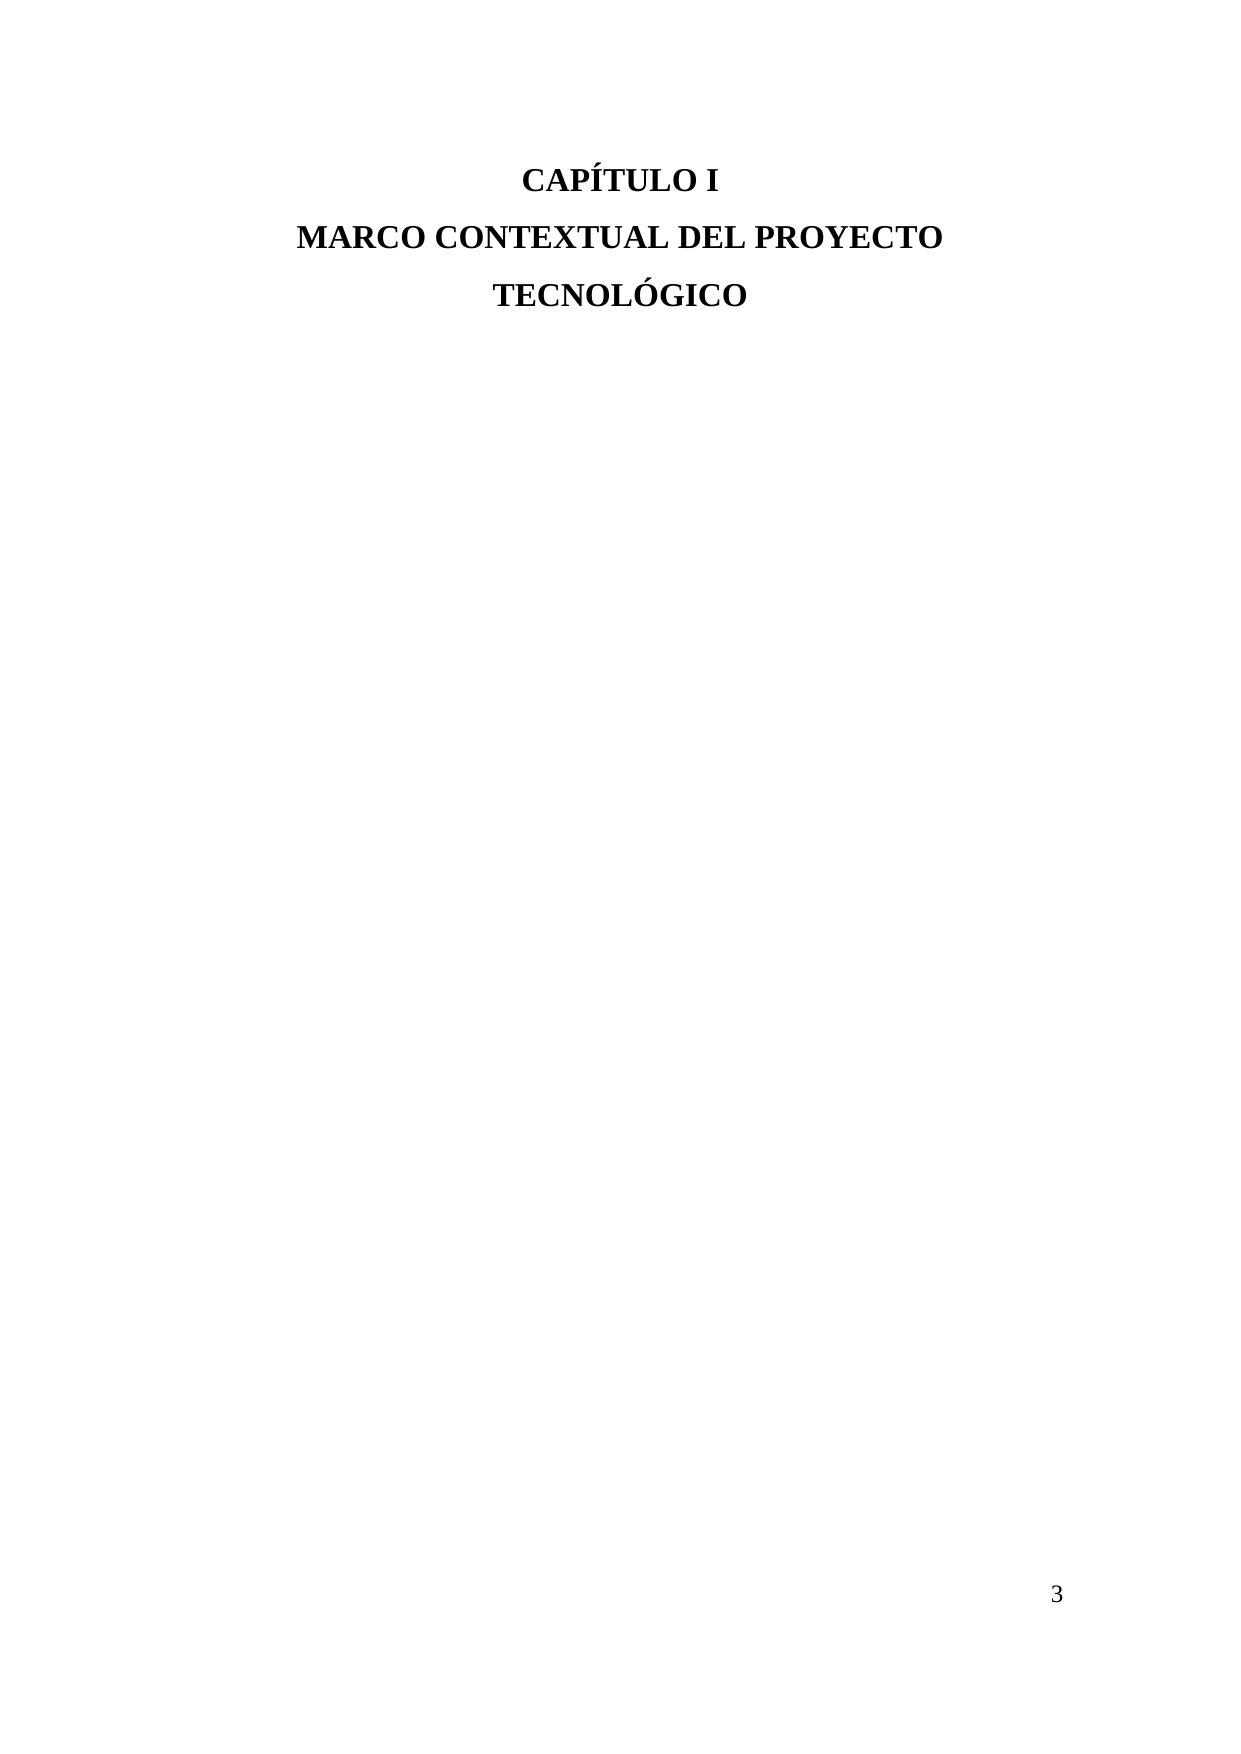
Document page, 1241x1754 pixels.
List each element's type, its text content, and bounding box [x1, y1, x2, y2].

text CAPÍTULO I [177, 160, 1063, 198]
subtitle MARCO CONTEXTUAL DEL PROYECTO TECNOLÓGICO [177, 217, 1063, 313]
